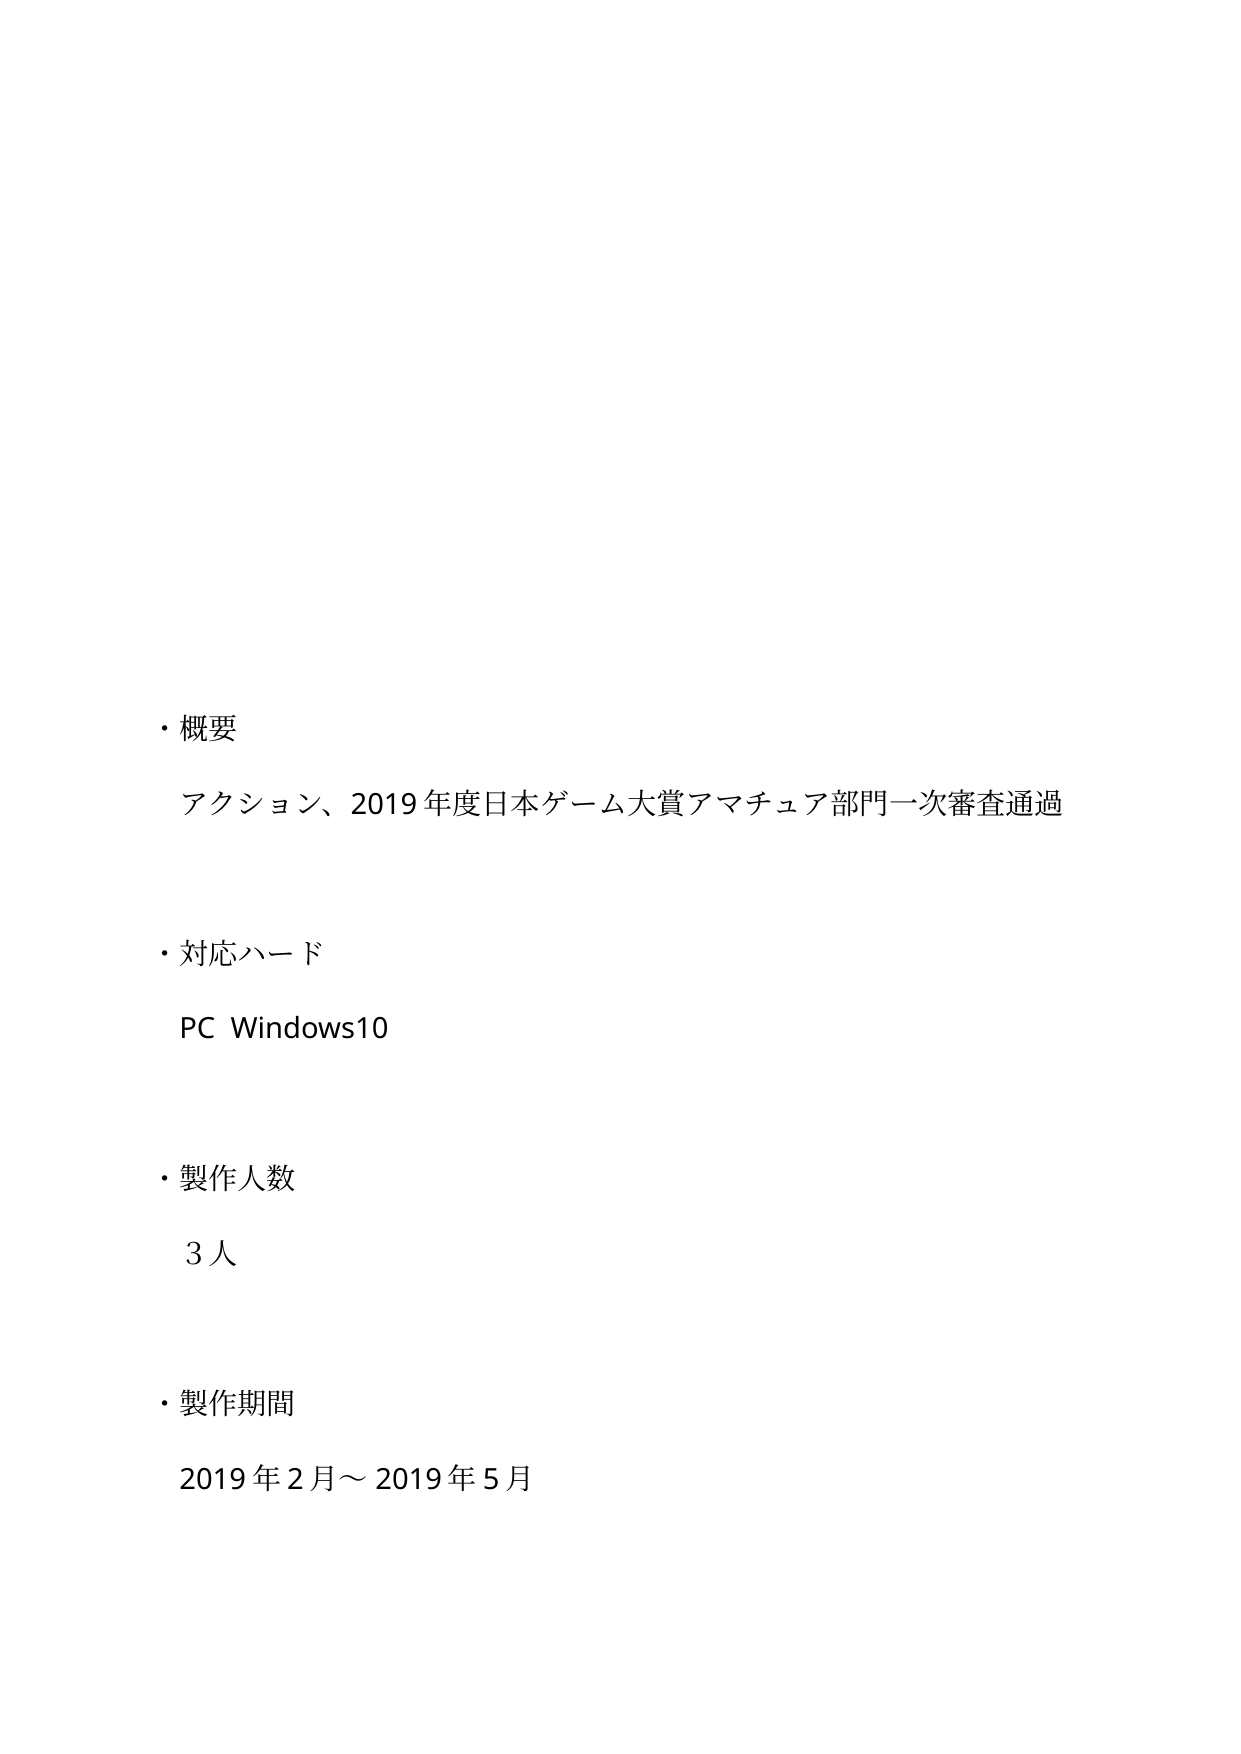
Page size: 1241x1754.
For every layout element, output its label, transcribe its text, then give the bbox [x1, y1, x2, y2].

text ・対応ハード [150, 914, 1090, 989]
text PC Windows10 [150, 989, 1090, 1064]
text アクション、2019年度日本ゲーム大賞アマチュア部門一次審査通過 [150, 764, 1090, 839]
text ・製作期間 [150, 1364, 1090, 1439]
text ・概要 [150, 689, 1090, 764]
text 2019年2月～ 2019年5月 [150, 1439, 1090, 1514]
text ・製作人数 [150, 1139, 1090, 1214]
text ３人 [150, 1214, 1090, 1289]
